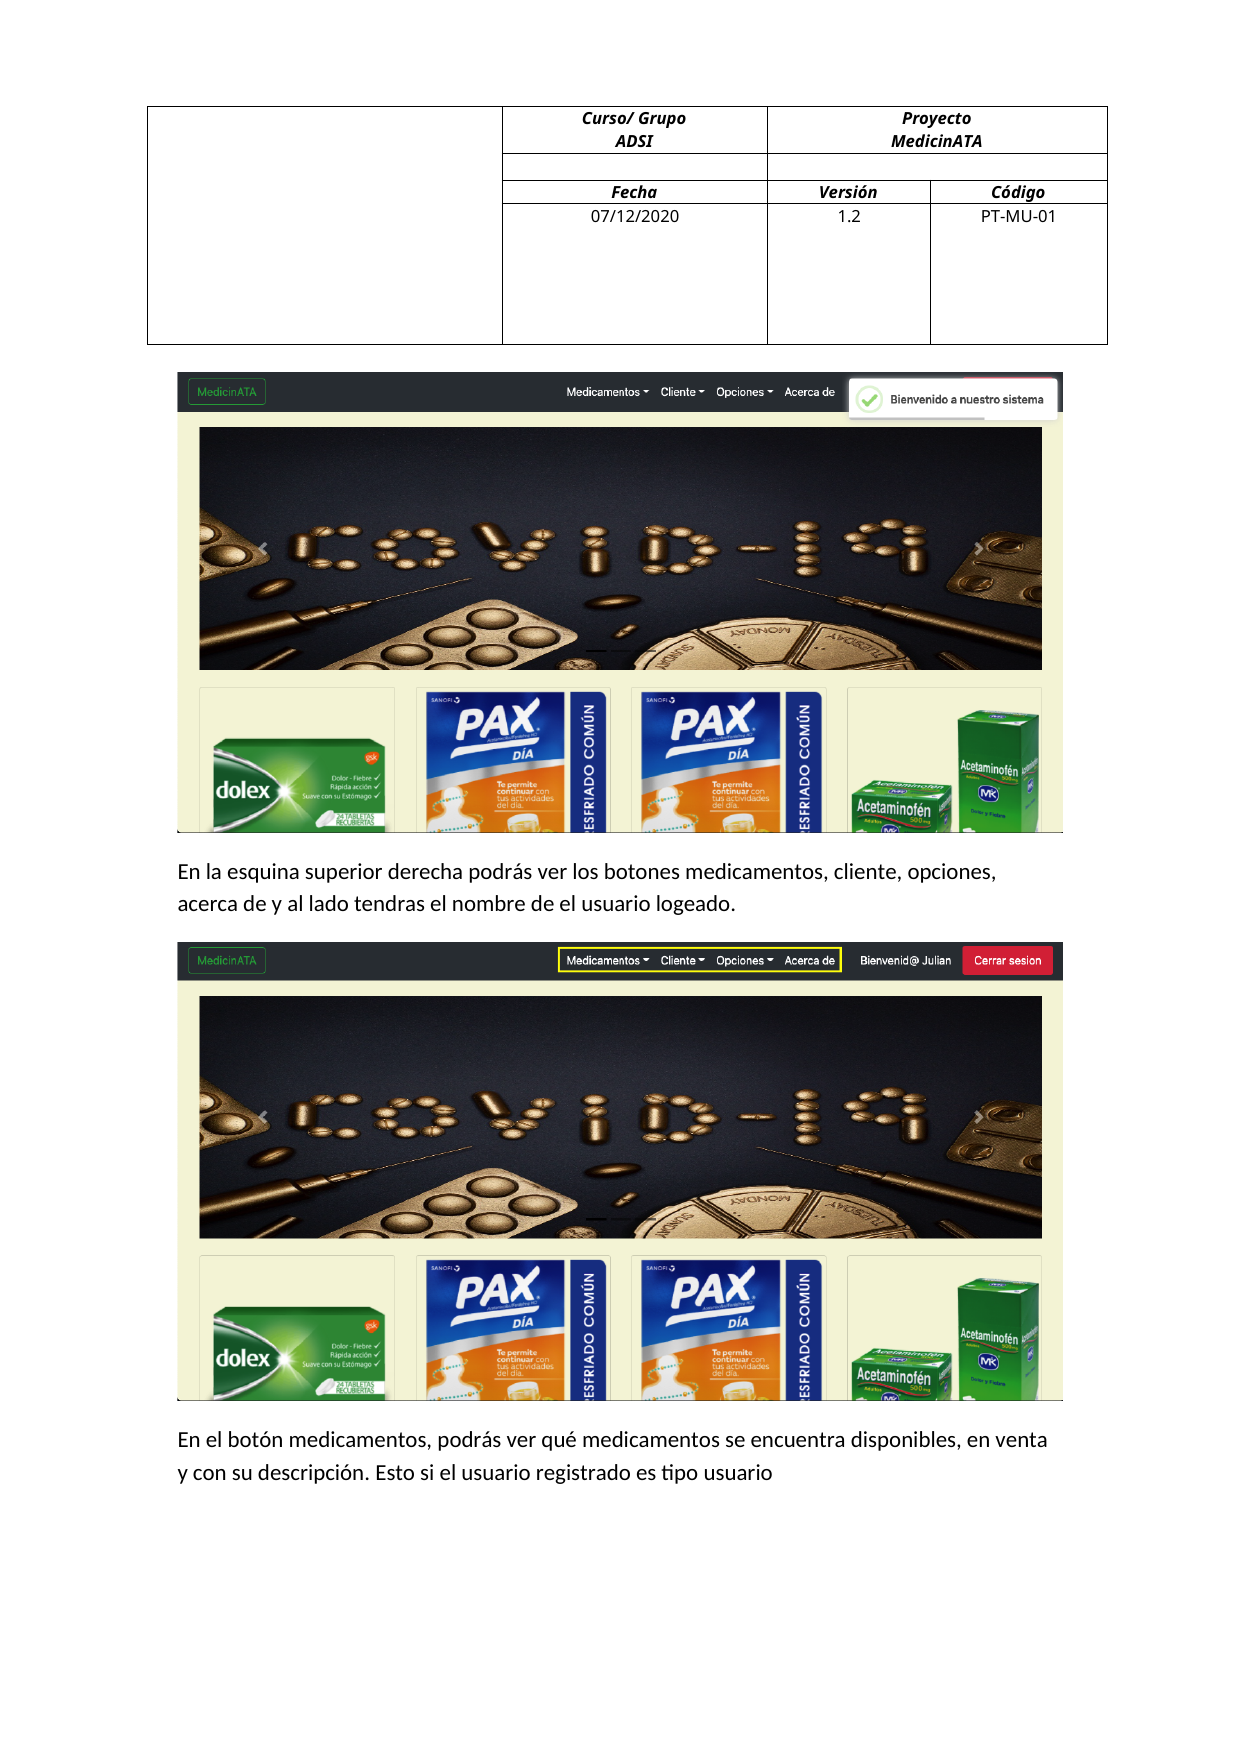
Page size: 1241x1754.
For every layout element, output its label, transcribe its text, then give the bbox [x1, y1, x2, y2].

picture [177, 942, 1063, 1401]
picture [177, 372, 1063, 833]
text En el botón medicamentos, podrás ver qué medicamentos se encuentra disponibles, en venta y con su descripción. Esto si el usuario registrado es tipo usuario [177, 1426, 1063, 1486]
text En la esquina superior derecha podrás ver los botones medicamentos, cliente, opciones, acerca de y al lado tendras el nombre de el usuario logeado. [177, 857, 1063, 917]
